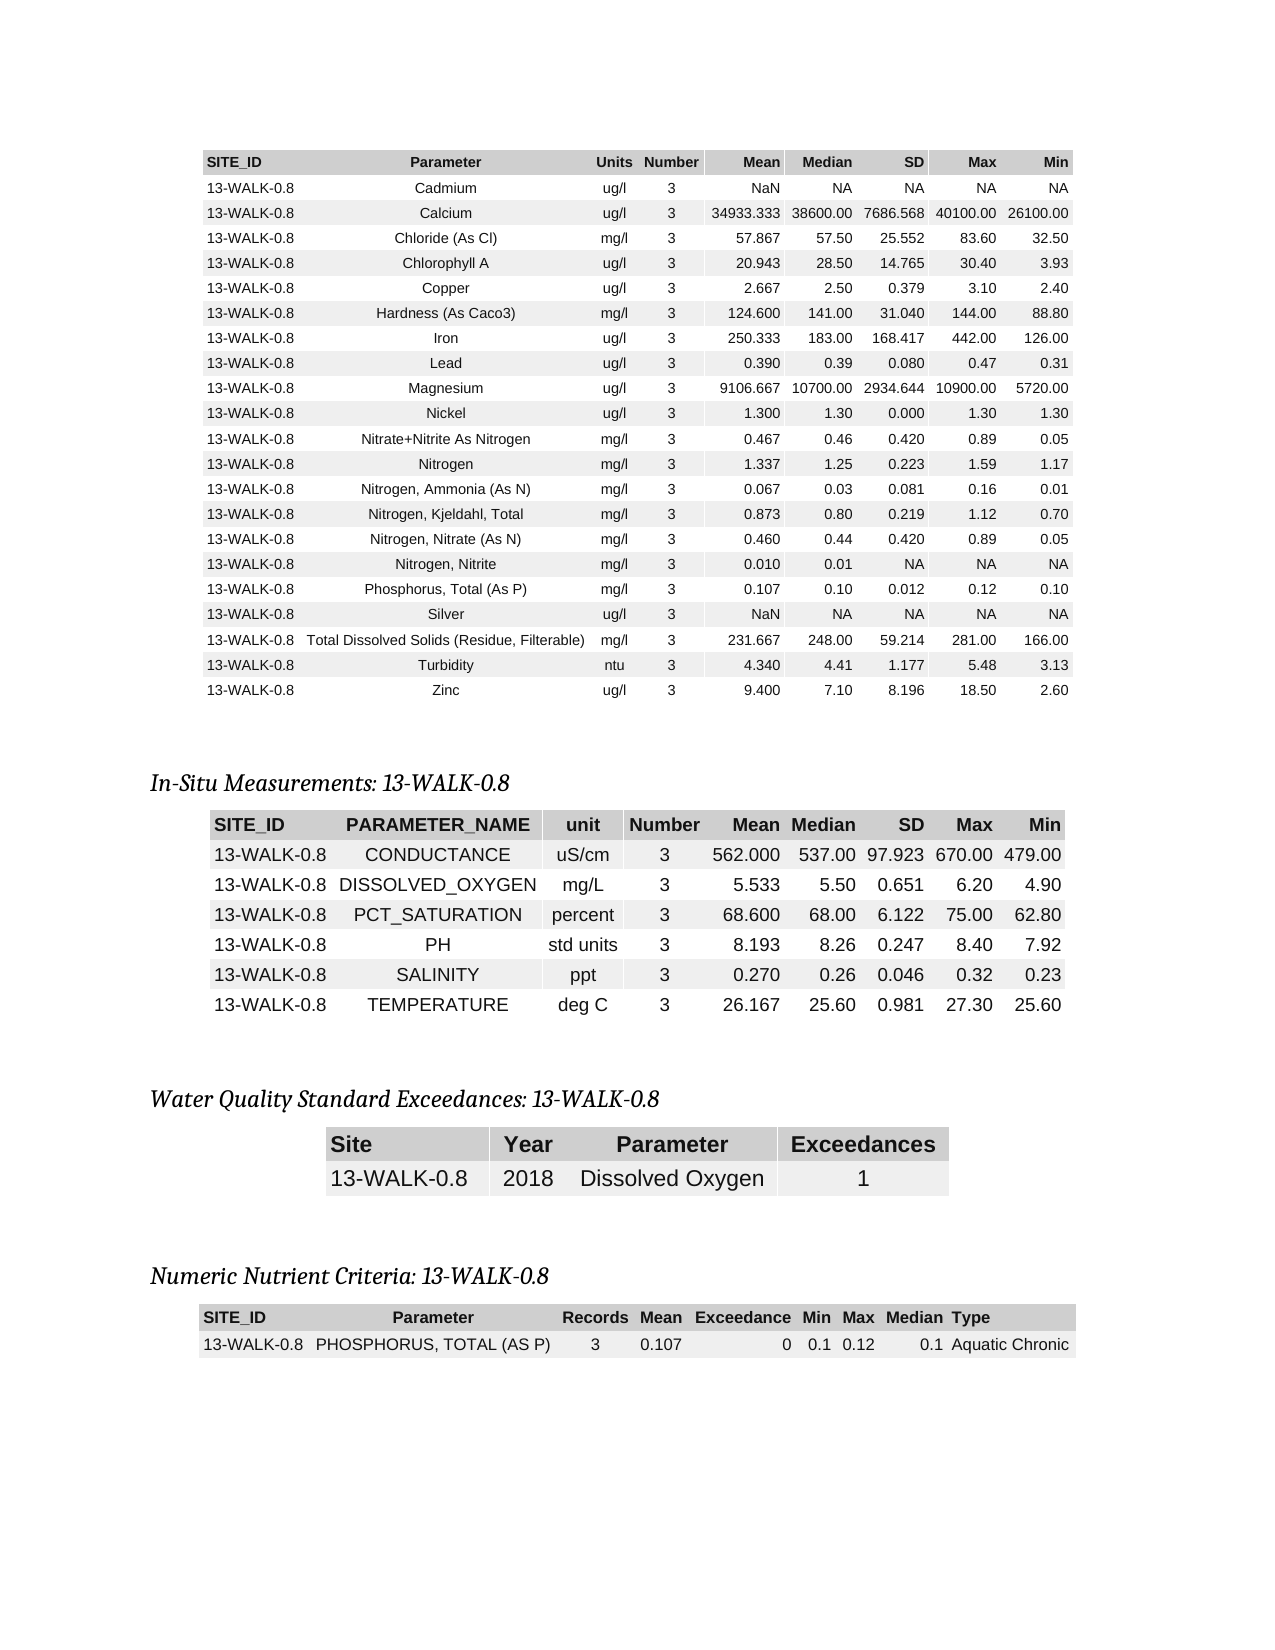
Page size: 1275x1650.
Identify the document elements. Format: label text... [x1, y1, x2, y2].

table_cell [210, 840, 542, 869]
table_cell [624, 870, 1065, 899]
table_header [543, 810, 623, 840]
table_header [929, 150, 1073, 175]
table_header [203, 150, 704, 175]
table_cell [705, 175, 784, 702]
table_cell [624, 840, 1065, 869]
text In-Situ Measurements: 13-WALK-0.8 [150, 768, 1125, 797]
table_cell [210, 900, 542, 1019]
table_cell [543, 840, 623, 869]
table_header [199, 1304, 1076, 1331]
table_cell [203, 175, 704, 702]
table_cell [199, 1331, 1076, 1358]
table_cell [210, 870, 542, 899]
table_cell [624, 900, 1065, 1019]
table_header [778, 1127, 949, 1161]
text Numeric Nutrient Criteria: 13-WALK-0.8 [150, 1262, 1125, 1291]
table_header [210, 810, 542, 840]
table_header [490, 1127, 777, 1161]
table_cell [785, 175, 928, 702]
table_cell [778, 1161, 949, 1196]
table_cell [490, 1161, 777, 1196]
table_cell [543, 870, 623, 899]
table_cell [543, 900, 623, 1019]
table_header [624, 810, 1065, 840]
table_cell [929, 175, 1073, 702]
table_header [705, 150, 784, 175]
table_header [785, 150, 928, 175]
text Water Quality Standard Exceedances: 13-WALK-0.8 [150, 1085, 1125, 1114]
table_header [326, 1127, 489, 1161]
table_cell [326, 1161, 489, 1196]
